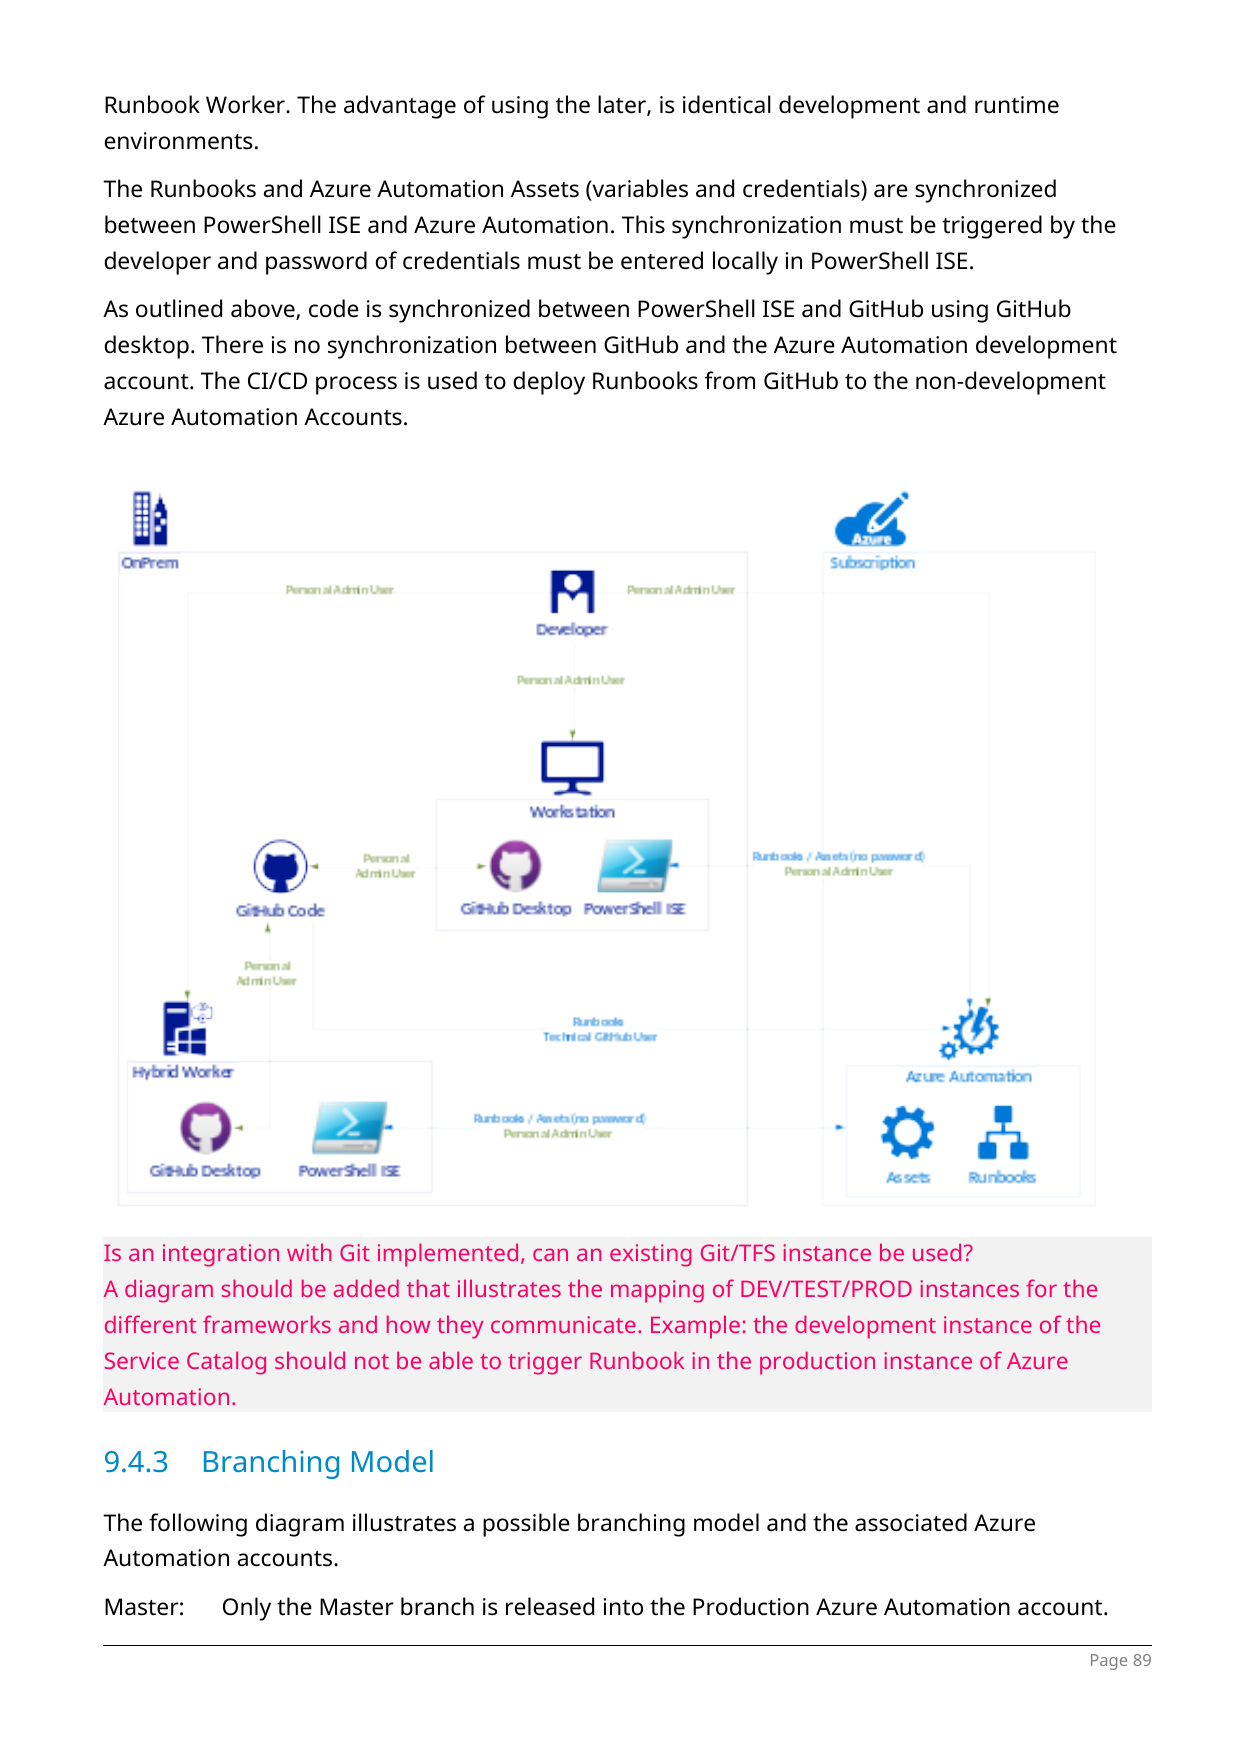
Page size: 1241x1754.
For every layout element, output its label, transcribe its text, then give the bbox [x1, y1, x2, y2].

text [103, 89, 1152, 156]
text Master: Only the Master branch is released into the Production Azure Automation account. [103, 1591, 1152, 1622]
text The Runbooks and Azure Automation Assets (variables and credentials) are synchronized between PowerShell ISE and Azure Automation. This synchronization must be triggered by the developer and password of credentials must be entered locally in PowerShell ISE. [103, 173, 1152, 276]
text Is an integration with Git implemented, can an existing Git/TFS instance be used? A diagram should be added that illustrates the mapping of DEV/TEST/PROD instances for the different frameworks and how they communicate. Example: the development instance of the Service Catalog should not be able to trigger Runbook in the production instance of Azure Automation. [103, 1237, 1152, 1412]
subtitle Branching Model [103, 1442, 1152, 1481]
text The following diagram illustrates a possible branching model and the associated Azure Automation accounts. [103, 1506, 1152, 1574]
text As outlined above, code is synchronized between PowerShell ISE and GitHub using GitHub desktop. There is no synchronization between GitHub and the Azure Automation development account. The CI/CD process is used to deploy Runbooks from GitHub to the non-development Azure Automation Accounts. [103, 293, 1152, 468]
